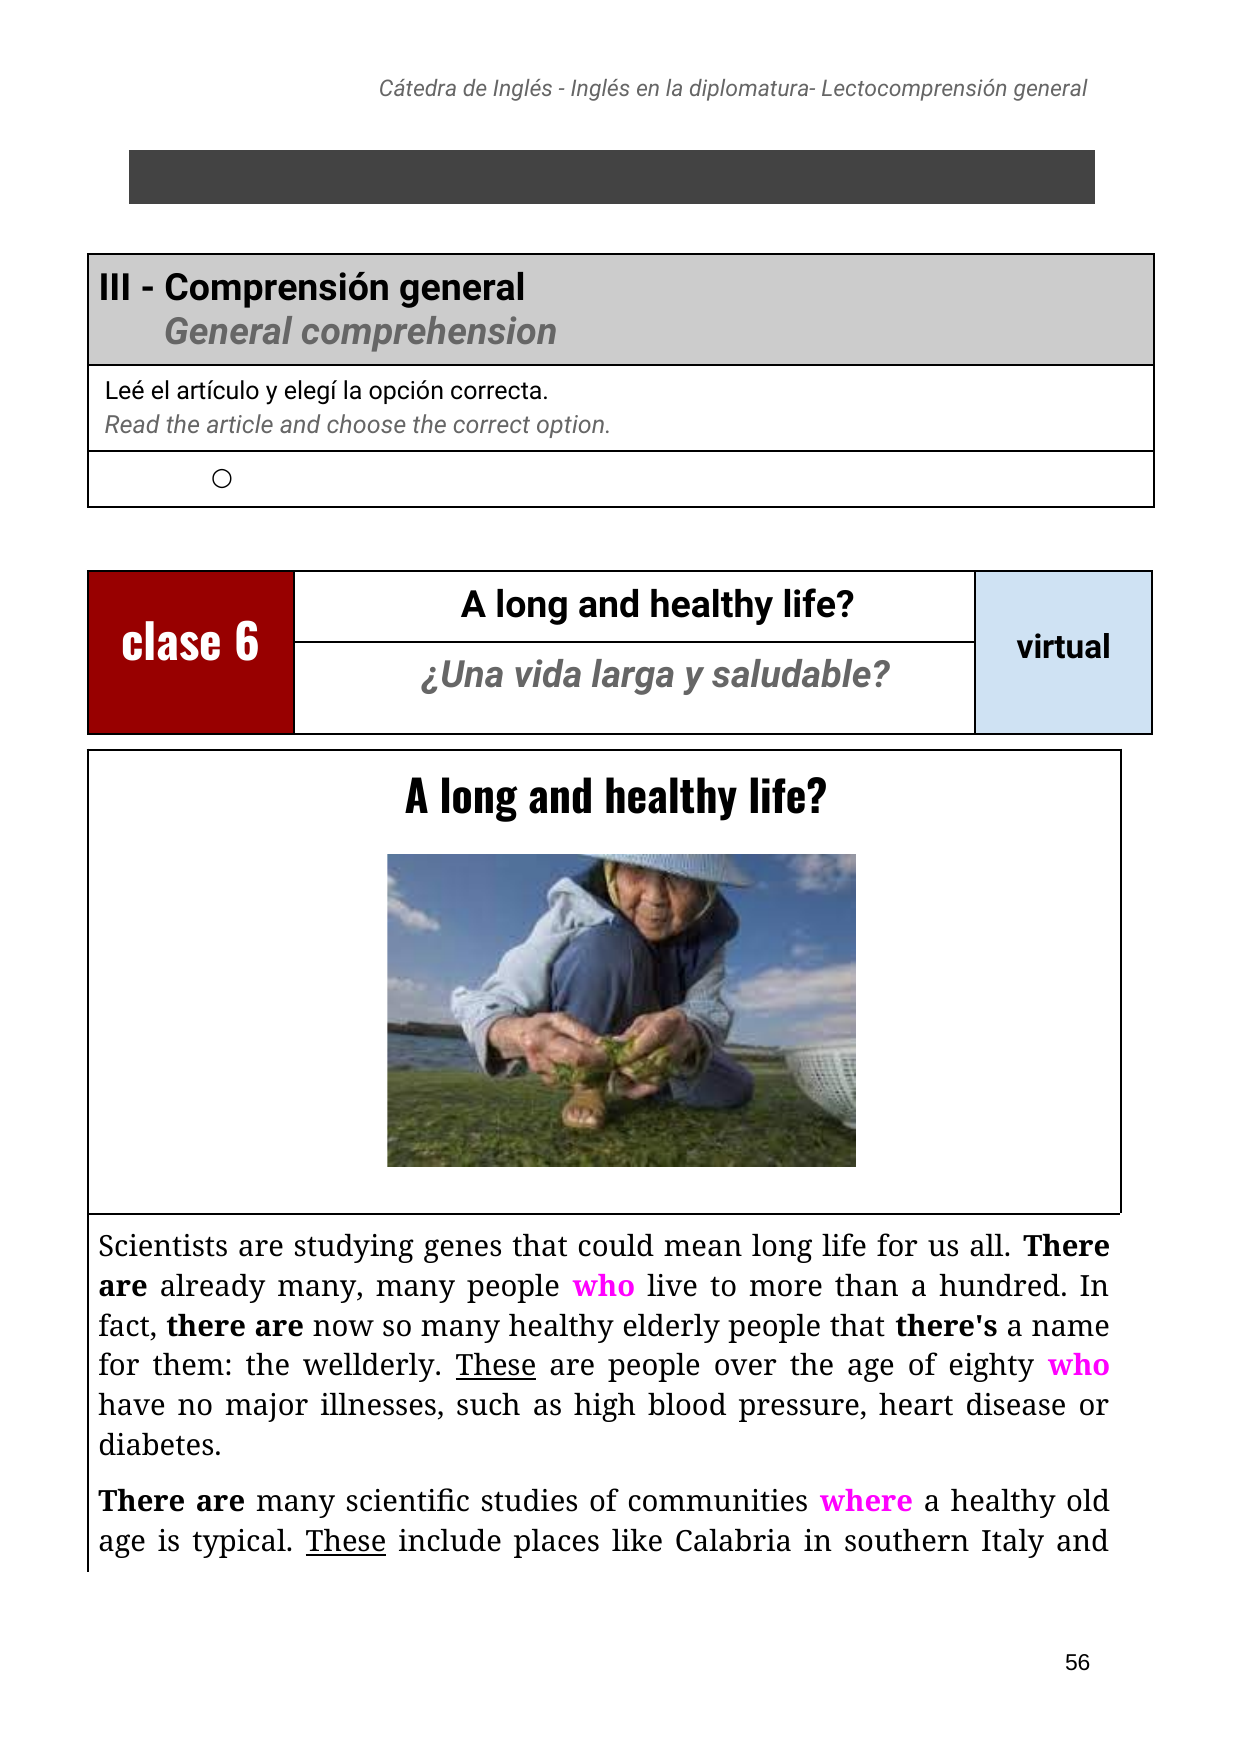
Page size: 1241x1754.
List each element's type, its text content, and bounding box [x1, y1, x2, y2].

table_cell ¿Una vida larga y saludable? [295, 643, 974, 733]
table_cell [89, 1215, 1120, 1570]
table_header A long and healthy life? [295, 572, 974, 641]
table_cell [131, 152, 1093, 202]
table_header III - Comprensión general General comprehension [89, 255, 1153, 364]
picture [387, 854, 856, 1167]
table_cell [89, 452, 1153, 506]
table_cell Leé el artículo y elegí la opción correcta. Read the article and choose the correct option. [89, 366, 1153, 450]
table_header clase 6 [89, 572, 293, 733]
table_header A long and healthy life? [89, 751, 1120, 1213]
table_header virtual [976, 572, 1151, 733]
